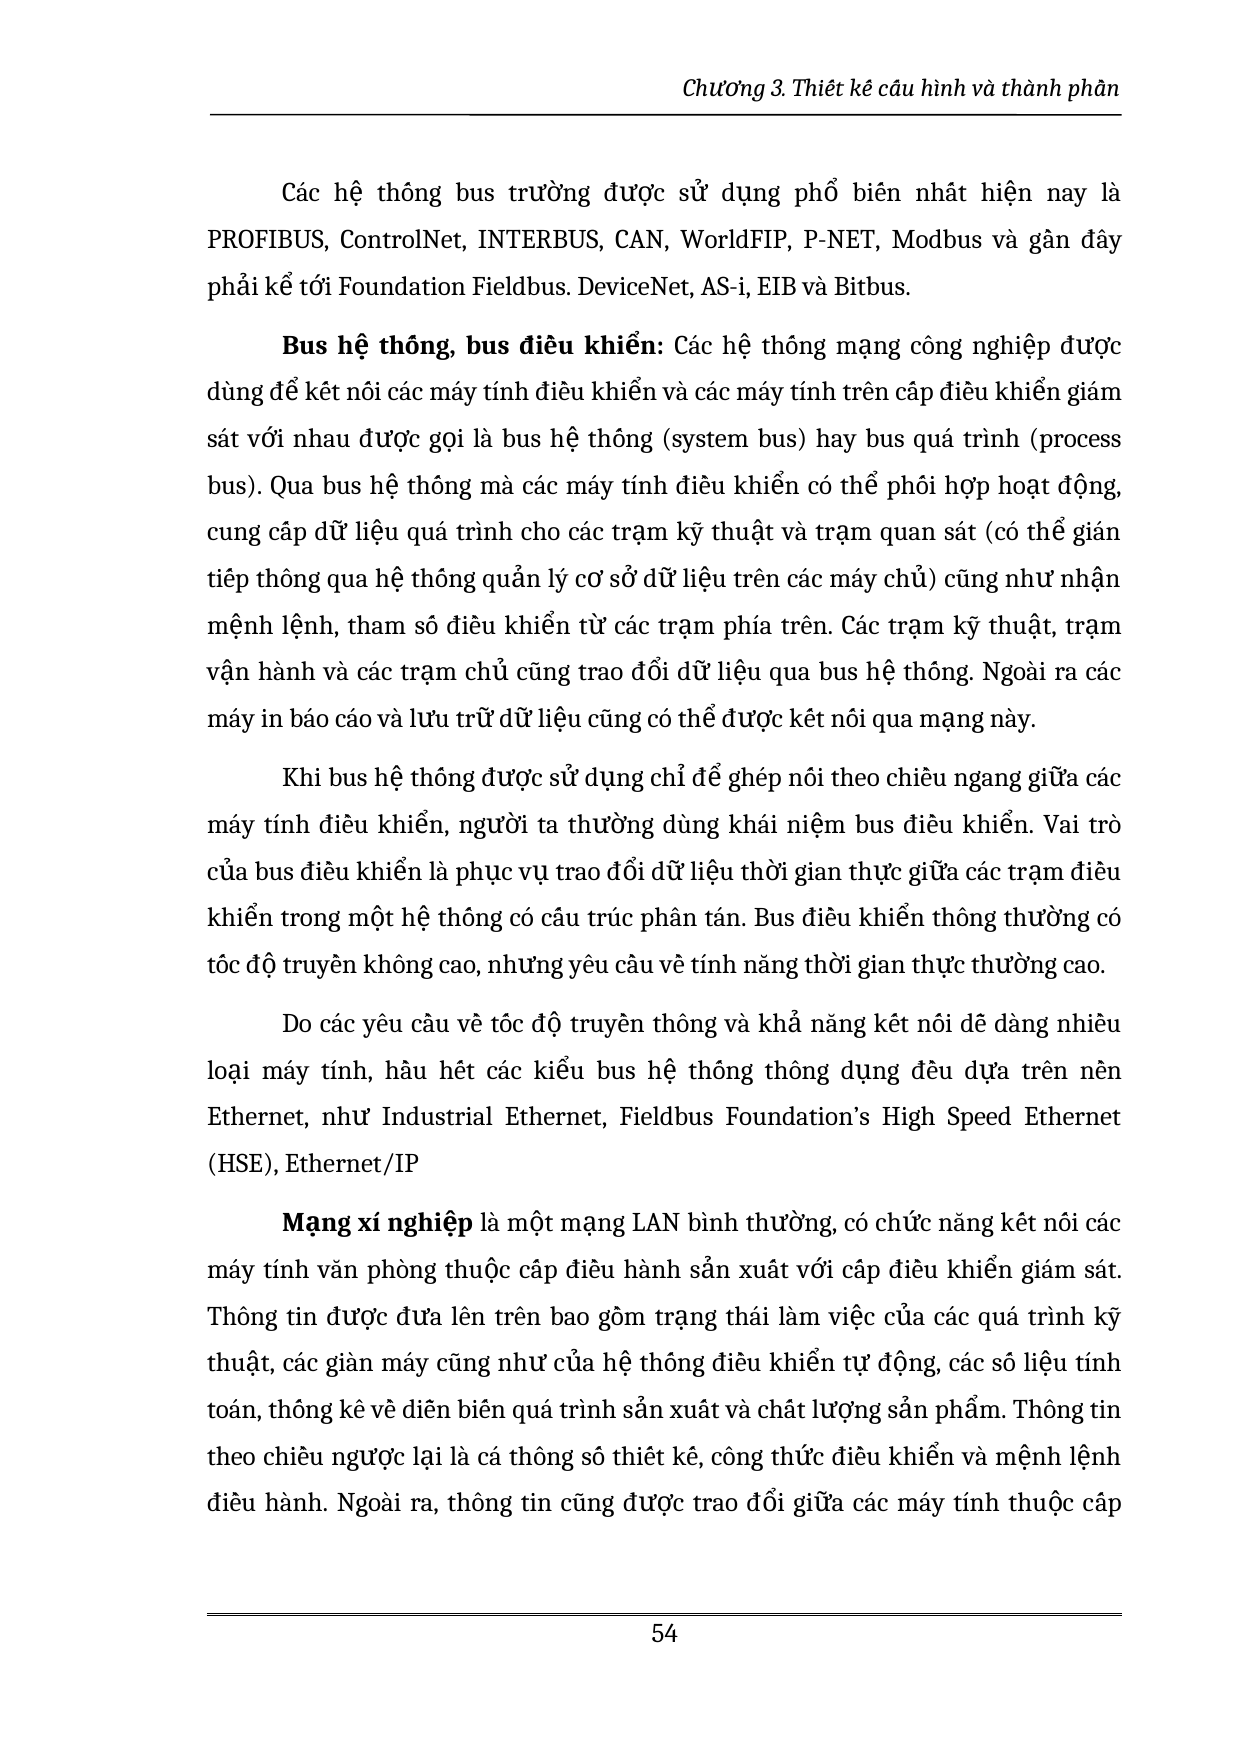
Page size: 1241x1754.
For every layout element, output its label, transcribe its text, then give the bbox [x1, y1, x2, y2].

text Do các yêu cầu về tốc độ truyền thông và khả năng kết nối dễ dàng nhiều loại máy tính, hầu hết các kiểu bus hệ thống thông dụng đều dựa trên nền Ethernet, như Industrial Ethernet, Fieldbus Foundation’s High Speed Ethernet (HSE), Ethernet/IP [207, 1008, 1122, 1179]
text Bus hệ thống, bus điều khiển: Các hệ thống mạng công nghiệp được dùng để kết nối các máy tính điều khiển và các máy tính trên cấp điều khiển giám sát với nhau được gọi là bus hệ thống (system bus) hay bus quá trình (process bus). Qua bus hệ thống mà các máy tính điều khiển có thể phối hợp hoạt động, cung cấp dữ liệu quá trình cho các trạm kỹ thuật và trạm quan sát (có thể gián tiếp thông qua hệ thống quản lý cơ sở dữ liệu trên các máy chủ) cũng như nhận mệnh lệnh, tham số điều khiển từ các trạm phía trên. Các trạm kỹ thuật, trạm vận hành và các trạm chủ cũng trao đổi dữ liệu qua bus hệ thống. Ngoài ra các máy in báo cáo và lưu trữ dữ liệu cũng có thể được kết nối qua mạng này. [207, 330, 1122, 734]
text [207, 1207, 1122, 1518]
text Các hệ thống bus trường được sử dụng phổ biến nhất hiện nay là PROFIBUS, ControlNet, INTERBUS, CAN, WorldFIP, P-NET, Modbus và gần đây phải kể tới Foundation Fieldbus. DeviceNet, AS-i, EIB và Bitbus. [207, 177, 1122, 302]
text Khi bus hệ thống được sử dụng chỉ để ghép nối theo chiều ngang giữa các máy tính điều khiển, người ta thường dùng khái niệm bus điều khiển. Vai trò của bus điều khiển là phục vụ trao đổi dữ liệu thời gian thực giữa các trạm điều khiển trong một hệ thống có cấu trúc phân tán. Bus điều khiển thông thường có tốc độ truyền không cao, nhưng yêu cầu về tính năng thời gian thực thường cao. [207, 762, 1122, 980]
